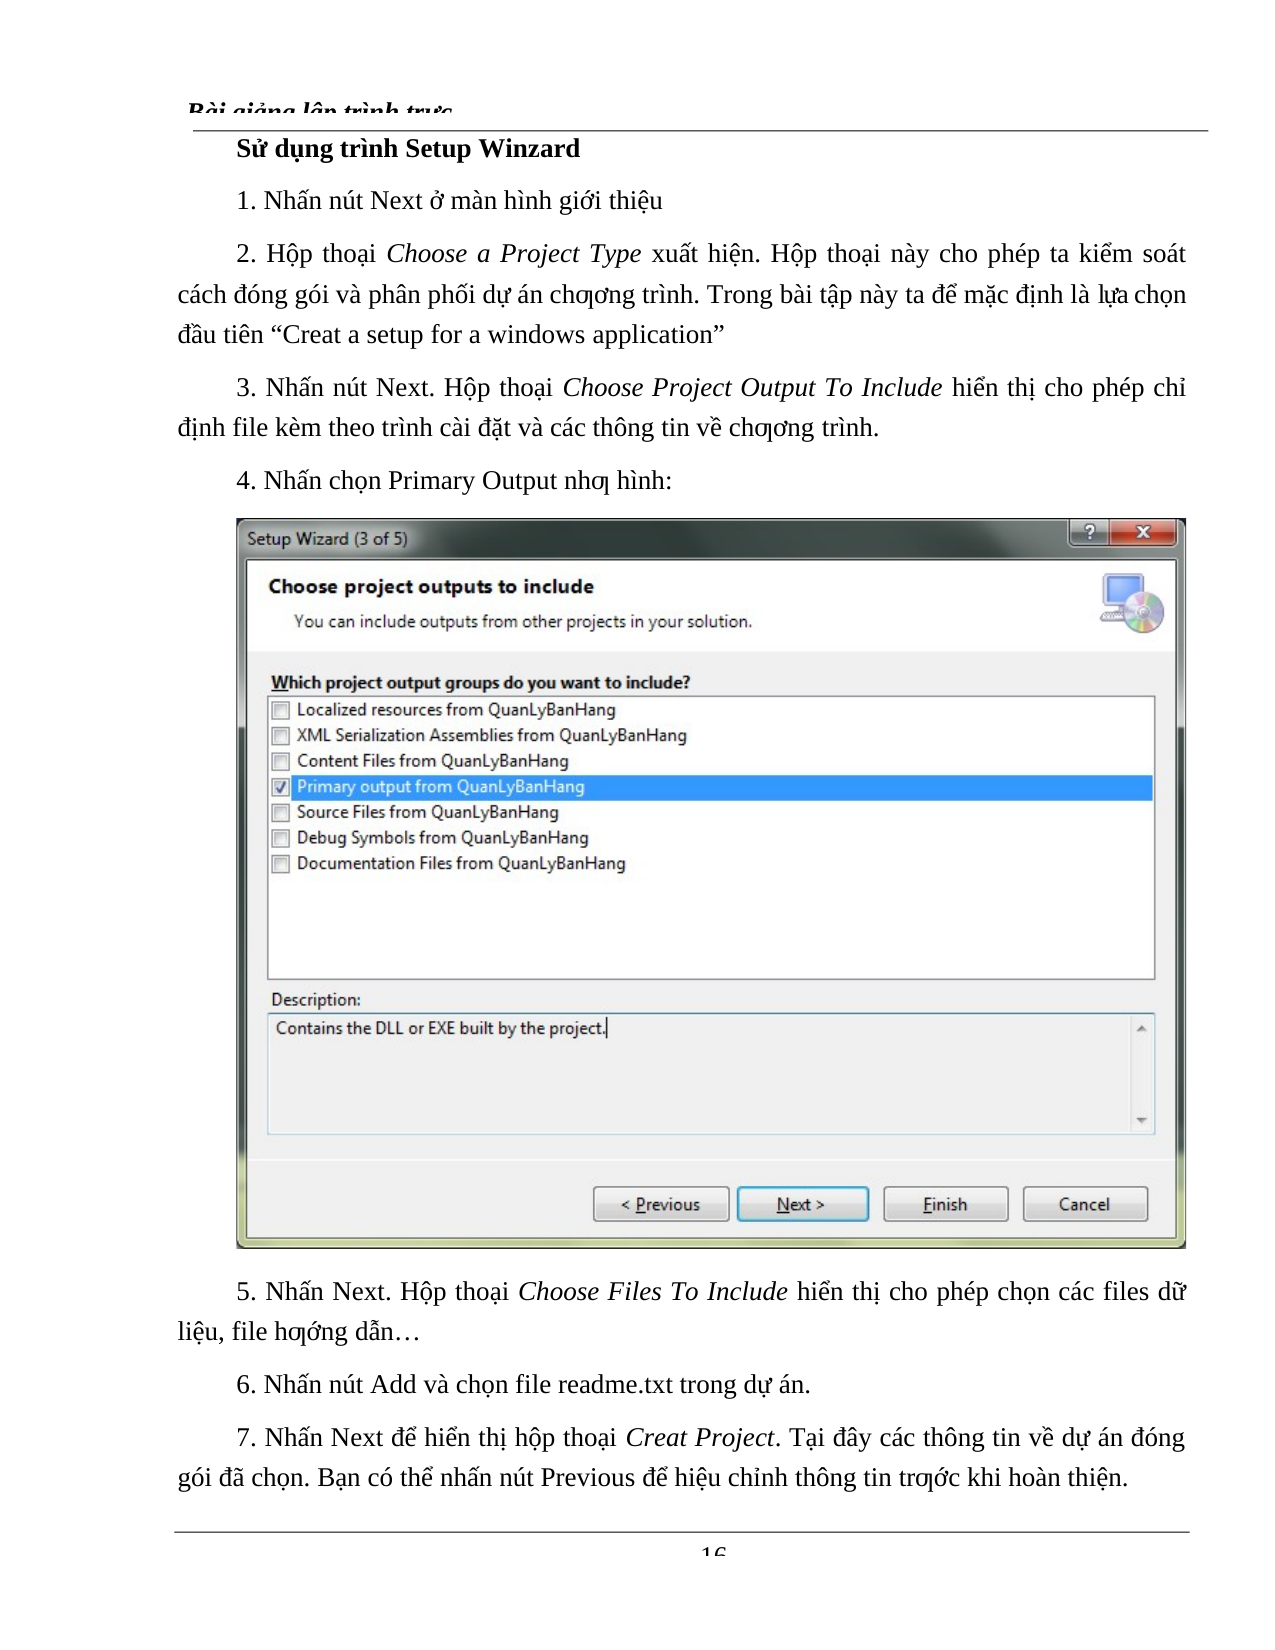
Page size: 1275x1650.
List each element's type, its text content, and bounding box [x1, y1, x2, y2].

list Nhấn nút Next ở màn hình giới thiệu [236, 184, 1239, 215]
list Nhấn nút Add và chọn file readme.txt trong dự án. [236, 1368, 1239, 1399]
picture [236, 518, 1187, 1249]
list Nhấn nút Next. Hộp thoại Choose Project Output To Include hiển thị cho phép chỉ định file kèm theo trình cài đặt và các thông tin về chƣơng trình. [177, 371, 1187, 443]
subtitle Sử dụng trình Setup Winzard [236, 132, 1239, 163]
list Hộp thoại Choose a Project Type xuất hiện. Hộp thoại này cho phép ta kiểm soát cách đóng gói và phân phối dự án chƣơng trình. Trong bài tập này ta để mặc định là lựa chọn đầu tiên “Creat a setup for a windows application” [177, 237, 1187, 349]
list Nhấn Next để hiển thị hộp thoại Creat Project. Tại đây các thông tin về dự án đóng gói đã chọn. Bạn có thể nhấn nút Previous để hiệu chỉnh thông tin trƣớc khi hoàn thiện. [177, 1421, 1186, 1492]
list Nhấn chọn Primary Output nhƣ hình: [236, 464, 1239, 496]
